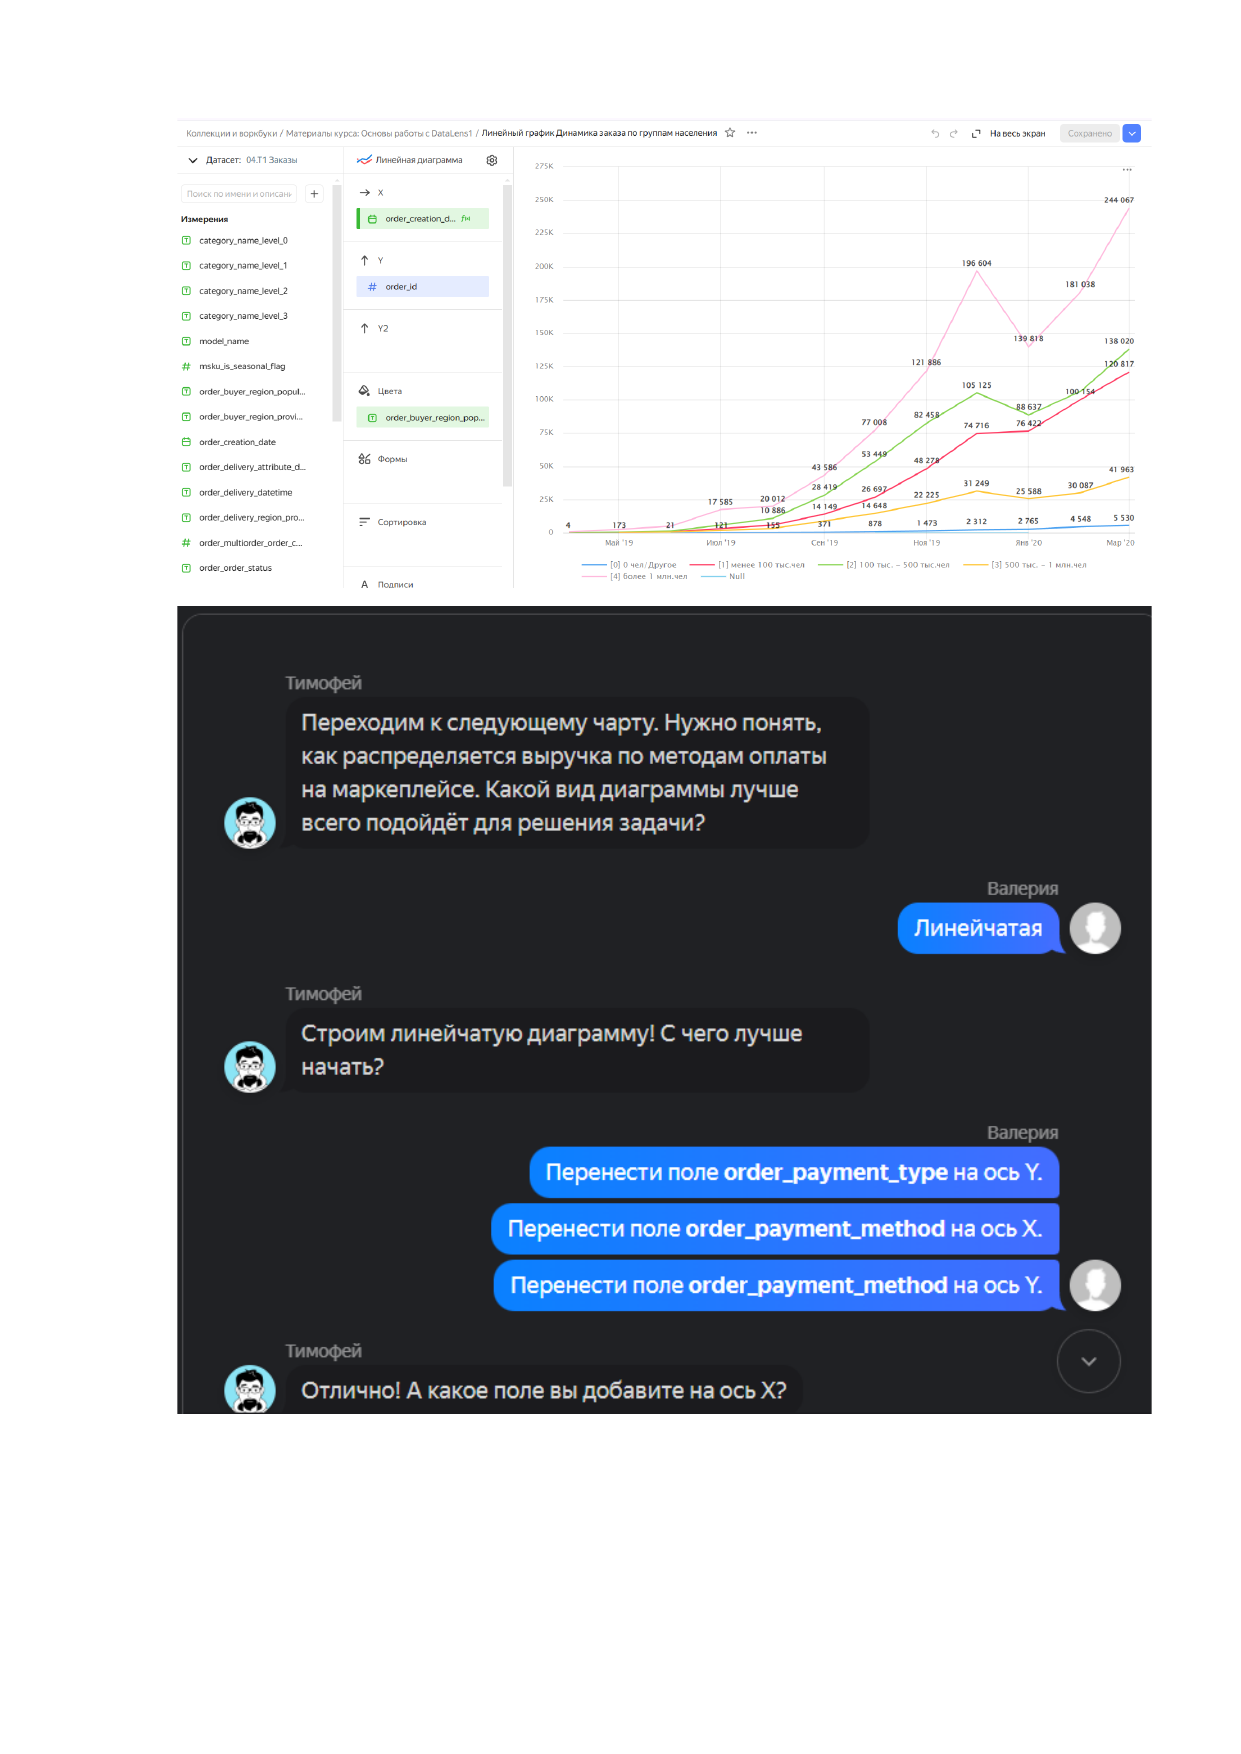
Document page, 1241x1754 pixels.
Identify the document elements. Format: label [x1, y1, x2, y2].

picture [177, 118, 1152, 588]
picture [177, 606, 1152, 1414]
